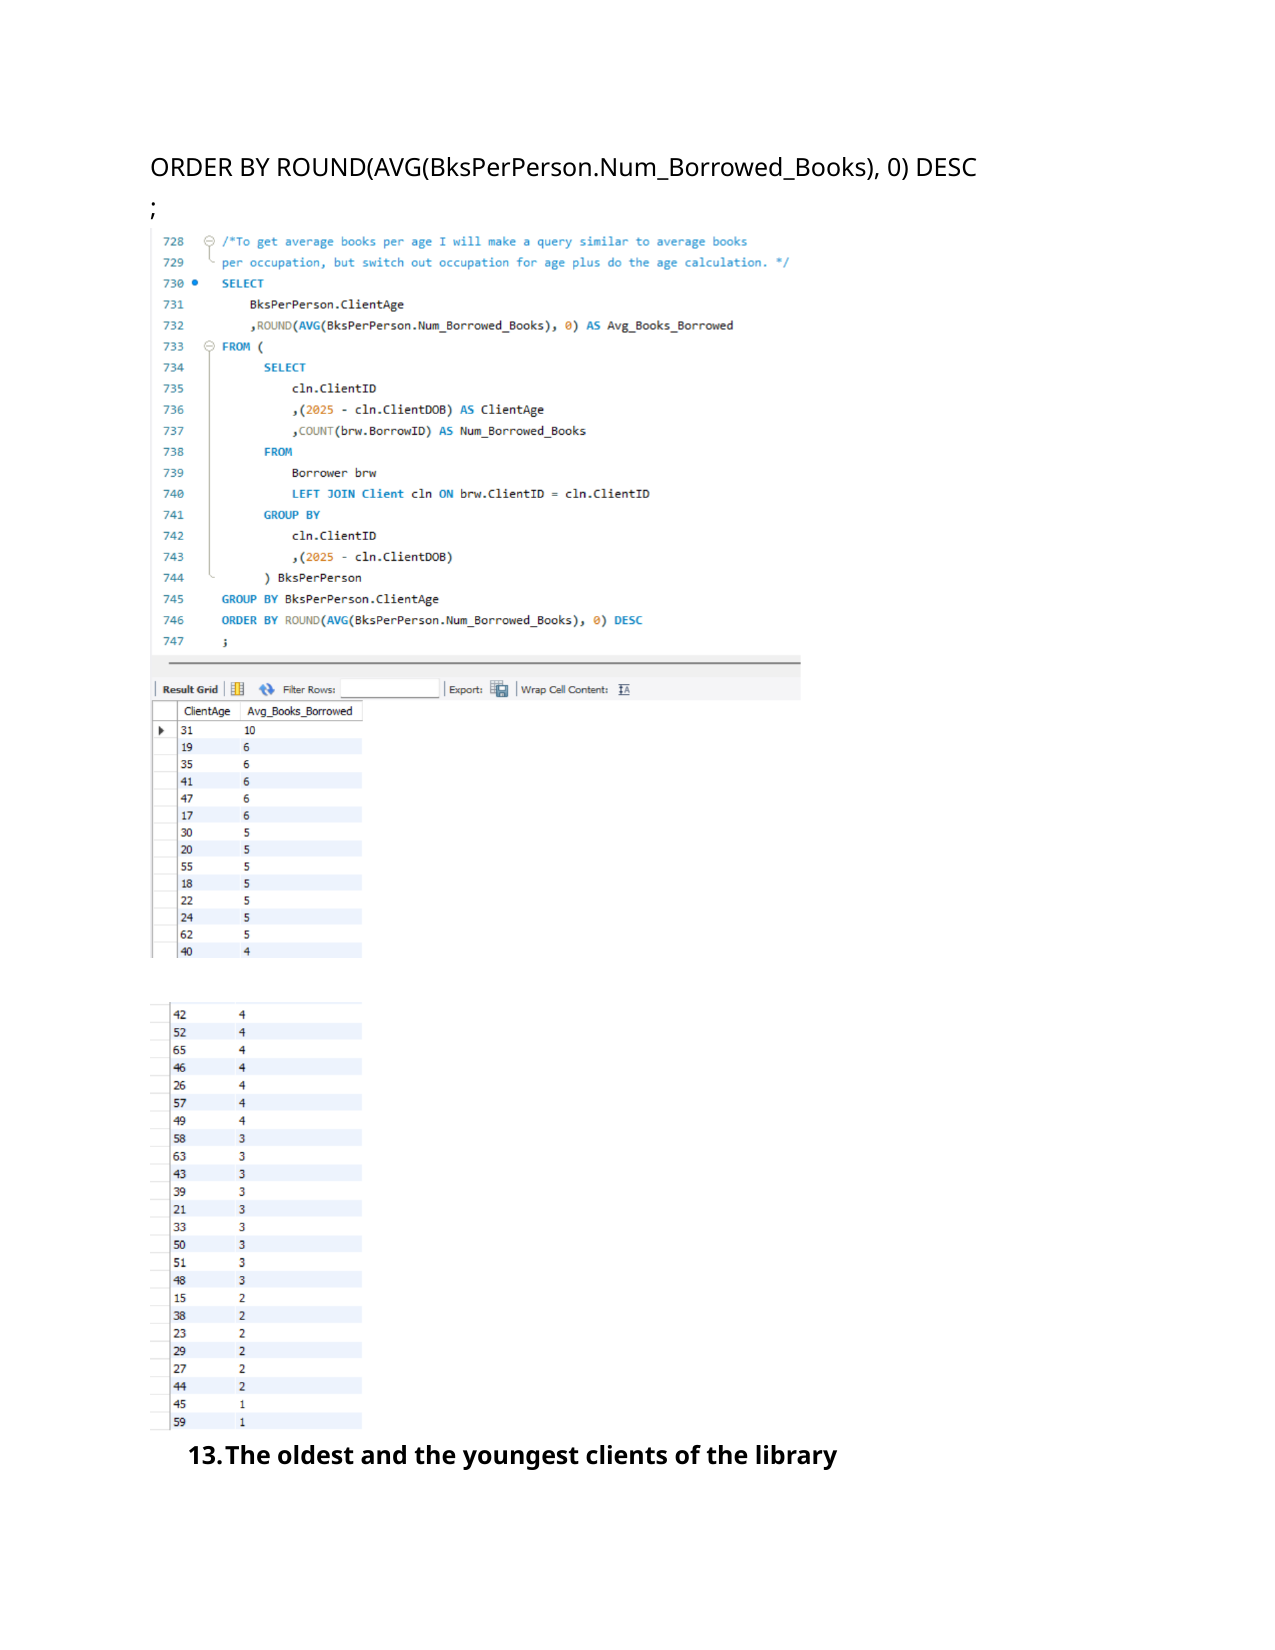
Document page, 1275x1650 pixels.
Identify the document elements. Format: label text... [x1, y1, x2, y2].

picture [150, 228, 801, 958]
text ORDER BY ROUND(AVG(BksPerPerson.Num_Borrowed_Books), 0) DESC [150, 150, 1125, 184]
text ; [150, 189, 1125, 223]
list The oldest and the youngest clients of the library [187, 1438, 1125, 1472]
picture [150, 1002, 837, 1433]
